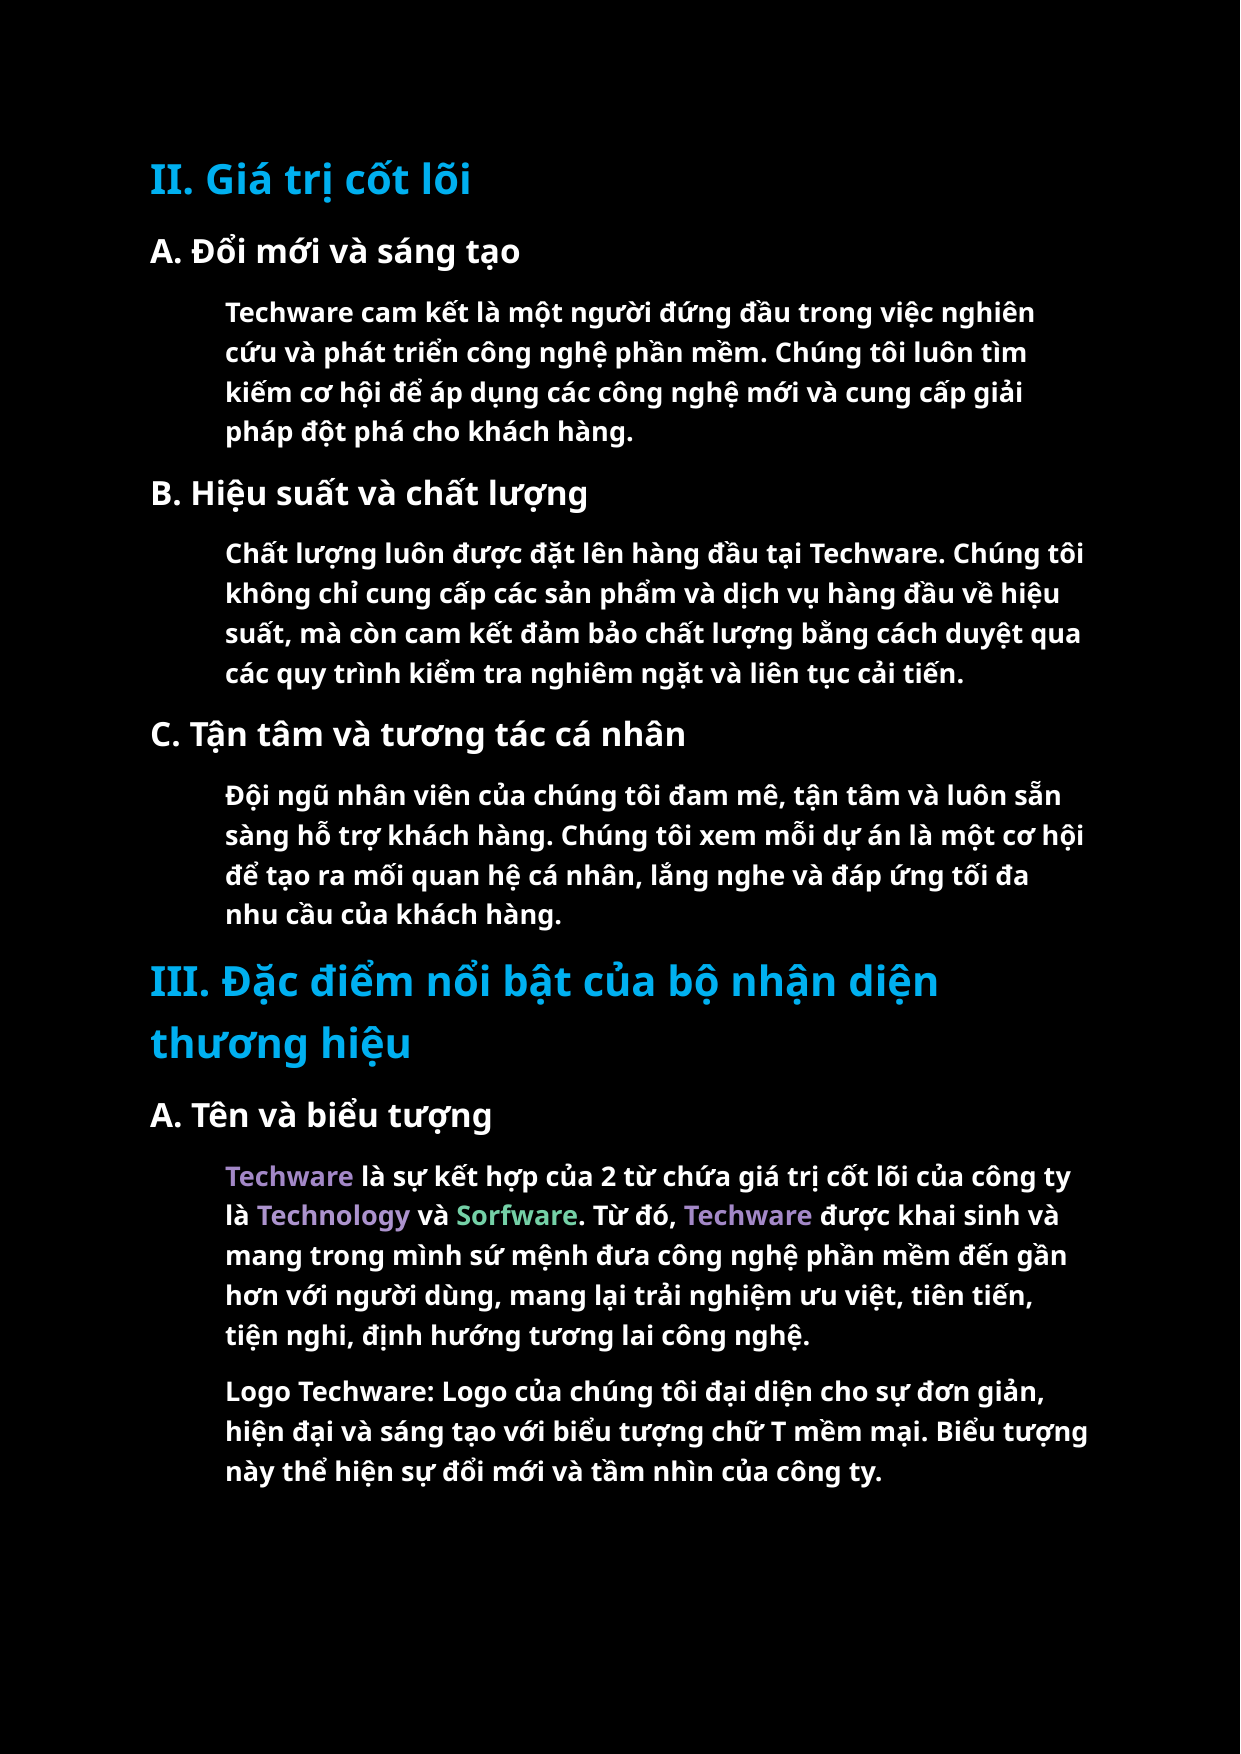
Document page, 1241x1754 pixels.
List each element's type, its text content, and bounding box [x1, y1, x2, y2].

text A. Đổi mới và sáng tạo [150, 228, 1090, 273]
text B. Hiệu suất và chất lượng [150, 469, 1090, 515]
text Techware cam kết là một người đứng đầu trong việc nghiên cứu và phát triển công nghệ phần mềm. Chúng tôi luôn tìm kiếm cơ hội để áp dụng các công nghệ mới và cung cấp giải pháp đột phá cho khách hàng. [225, 293, 1090, 450]
text III. Đặc điểm nổi bật của bộ nhận diện thương hiệu [150, 952, 1090, 1070]
text II. Giá trị cốt lõi [150, 150, 1090, 207]
text C. Tận tâm và tương tác cá nhân [150, 711, 1090, 756]
text Đội ngũ nhân viên của chúng tôi đam mê, tận tâm và luôn sẵn sàng hỗ trợ khách hàng. Chúng tôi xem mỗi dự án là một cơ hội để tạo ra mối quan hệ cá nhân, lắng nghe và đáp ứng tối đa nhu cầu của khách hàng. [225, 776, 1090, 933]
text Techware là sự kết hợp của 2 từ chứa giá trị cốt lõi của công ty là Technology và Sorfware. Từ đó, Techware được khai sinh và mang trong mình sứ mệnh đưa công nghệ phần mềm đến gần hơn với người dùng, mang lại trải nghiệm ưu việt, tiên tiến, tiện nghi, định hướng tương lai công nghệ. [225, 1157, 1090, 1353]
text Logo Techware: Logo của chúng tôi đại diện cho sự đơn giản, hiện đại và sáng tạo với biểu tượng chữ T mềm mại. Biểu tượng này thể hiện sự đổi mới và tầm nhìn của công ty. [225, 1373, 1090, 1489]
text A. Tên và biểu tượng [150, 1091, 1090, 1137]
text Chất lượng luôn được đặt lên hàng đầu tại Techware. Chúng tôi không chỉ cung cấp các sản phẩm và dịch vụ hàng đầu về hiệu suất, mà còn cam kết đảm bảo chất lượng bằng cách duyệt qua các quy trình kiểm tra nghiêm ngặt và liên tục cải tiến. [225, 535, 1090, 691]
